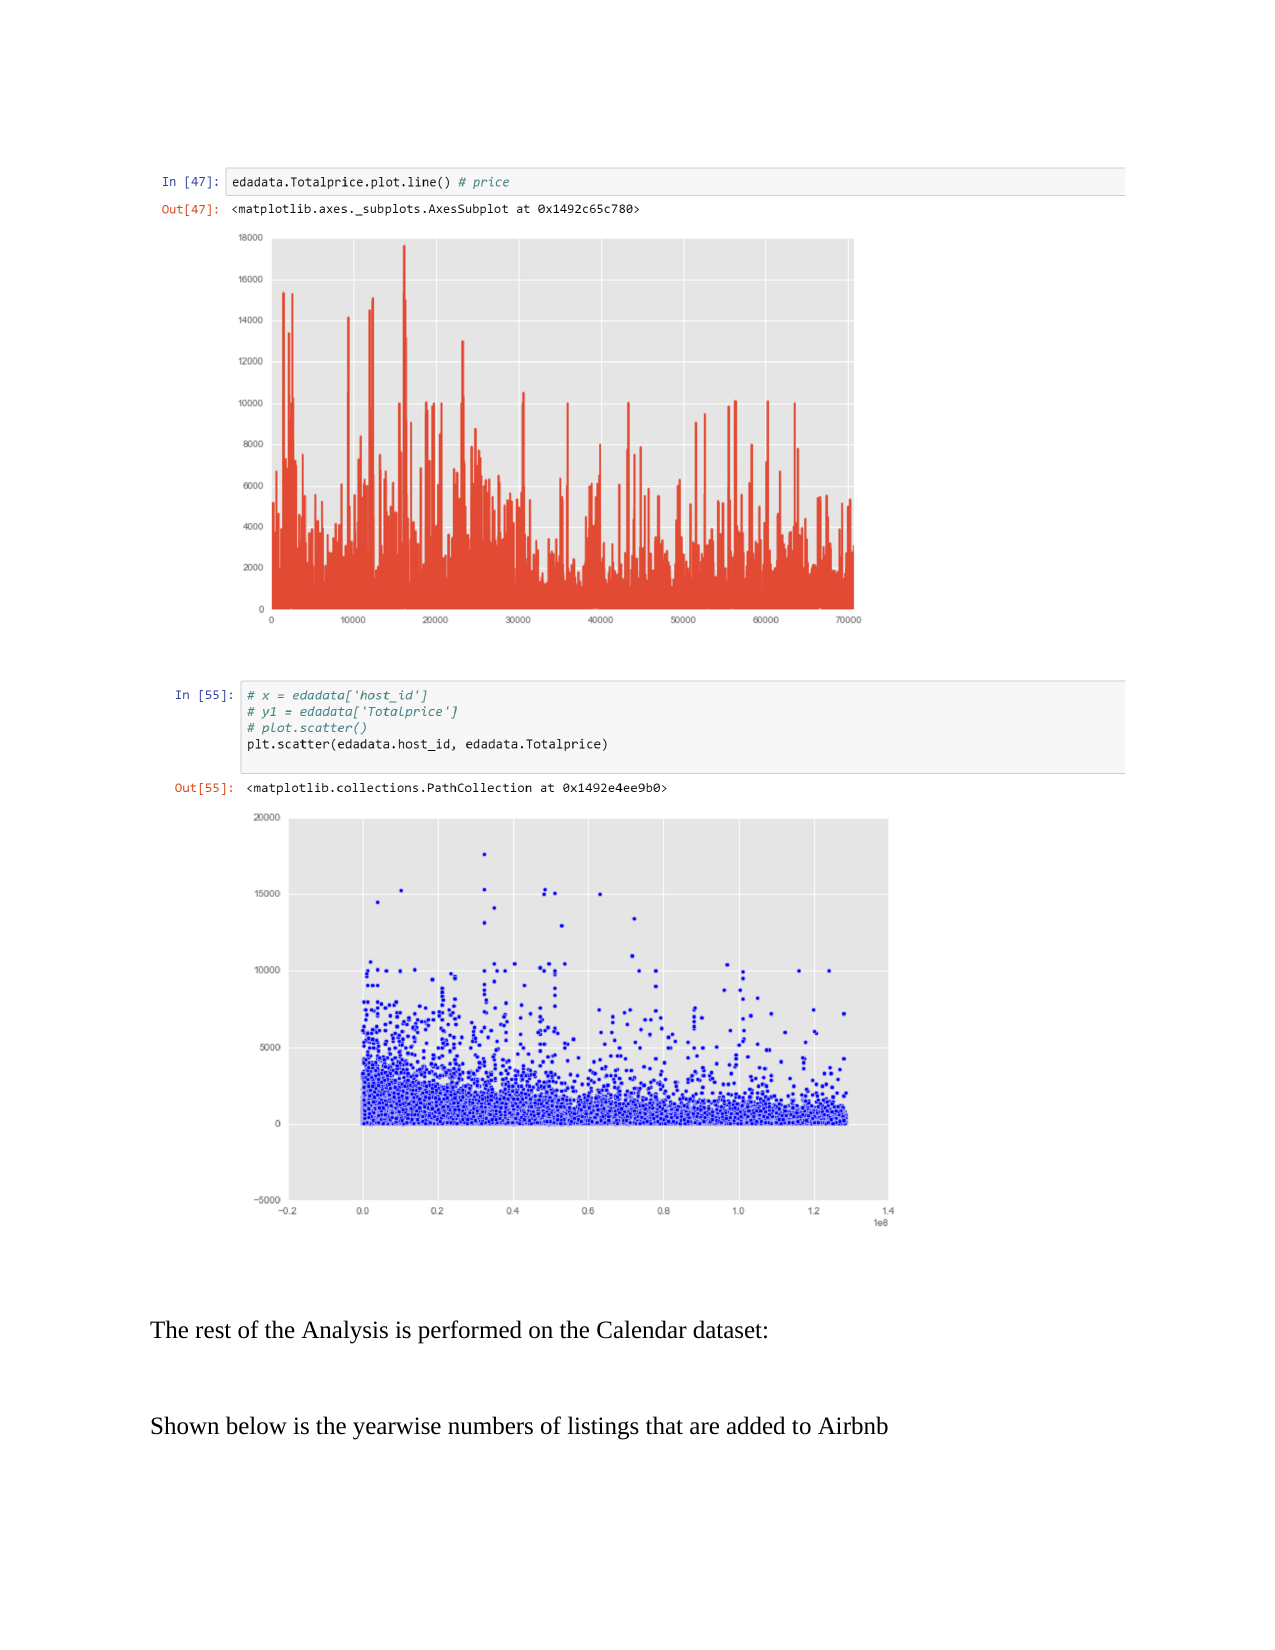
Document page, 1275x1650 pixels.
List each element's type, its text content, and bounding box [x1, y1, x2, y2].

text Shown below is the yearwise numbers of listings that are added to Airbnb [150, 1411, 1125, 1440]
text The rest of the Analysis is performed on the Calendar dataset: [150, 1316, 1125, 1344]
picture [150, 150, 1125, 647]
picture [150, 665, 1125, 1249]
